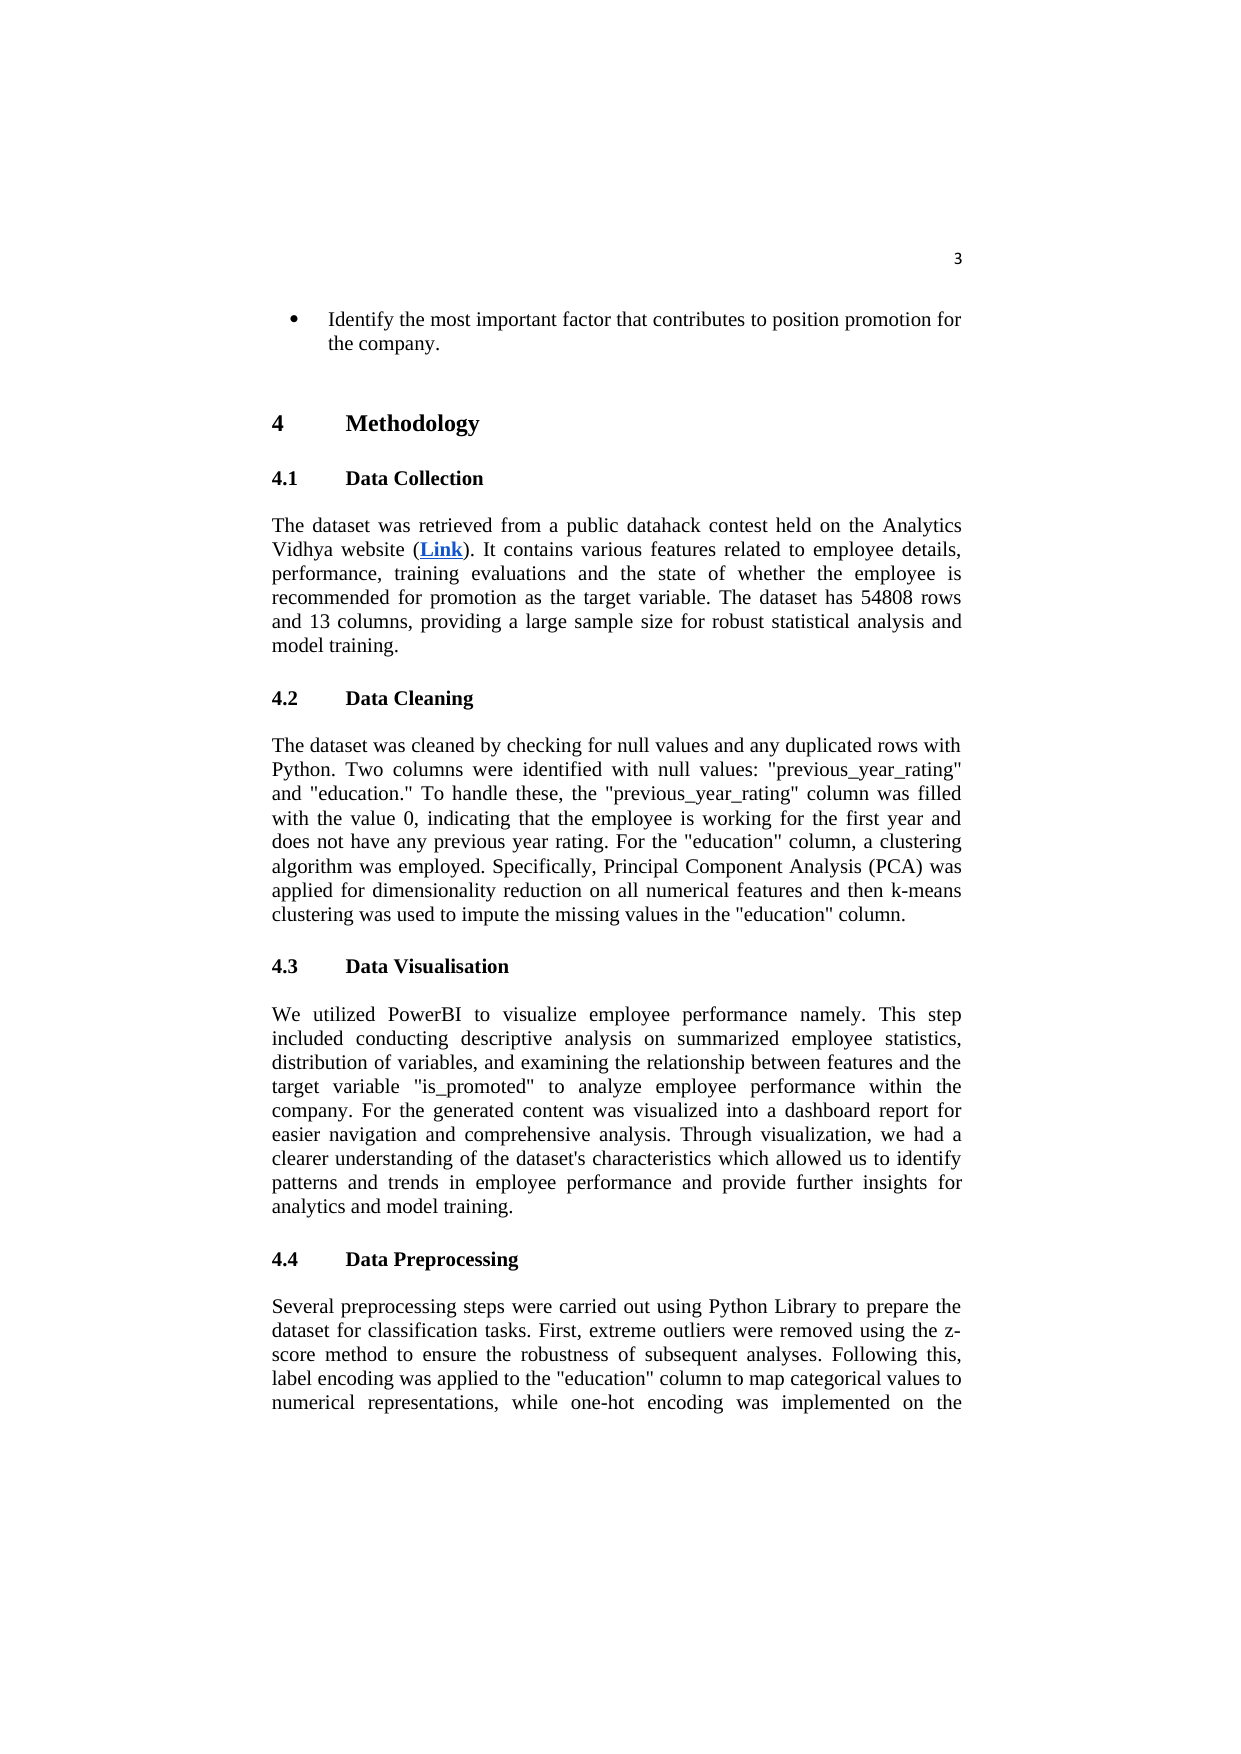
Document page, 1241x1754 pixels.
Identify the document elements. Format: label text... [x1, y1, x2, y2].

text 4.3 Data Visualisation [272, 954, 963, 978]
text 4.2 Data Cleaning [272, 686, 963, 710]
text 4.4 Data Preprocessing [272, 1247, 963, 1271]
text 4.1 Data Collection [272, 466, 963, 490]
text We utilized PowerBI to visualize employee performance namely. This step included conducting descriptive analysis on summarized employee statistics, distribution of variables, and examining the relationship between features and the target variable "is_promoted" to analyze employee performance within the company. For the generated content was visualized into a dashboard report for easier navigation and comprehensive analysis. Through visualization, we had a clearer understanding of the dataset's characteristics which allowed us to identify patterns and trends in employee performance and provide further insights for analytics and model training. [272, 1001, 963, 1218]
text The dataset was retrieved from a public datahack contest held on the Analytics Vidhya website (Link). It contains various features related to employee details, performance, training evaluations and the state of whether the employee is recommended for promotion as the target variable. The dataset has 54808 rows and 13 columns, providing a large sample size for robust statistical analysis and model training. [272, 513, 963, 657]
list Identify the most important factor that contributes to position promotion for the company. [290, 307, 963, 355]
text The dataset was cleaned by checking for null values and any duplicated rows with Python. Two columns were identified with null values: "previous_year_rating" and "education." To handle these, the "previous_year_rating" column was filled with the value 0, indicating that the employee is working for the first year and does not have any previous year rating. For the "education" column, a clustering algorithm was employed. Specifically, Principal Component Analysis (PCA) was applied for dimensionality reduction on all numerical features and then k-means clustering was used to impute the missing values in the "education" column. [272, 733, 963, 926]
text 4 Methodology [272, 409, 963, 437]
